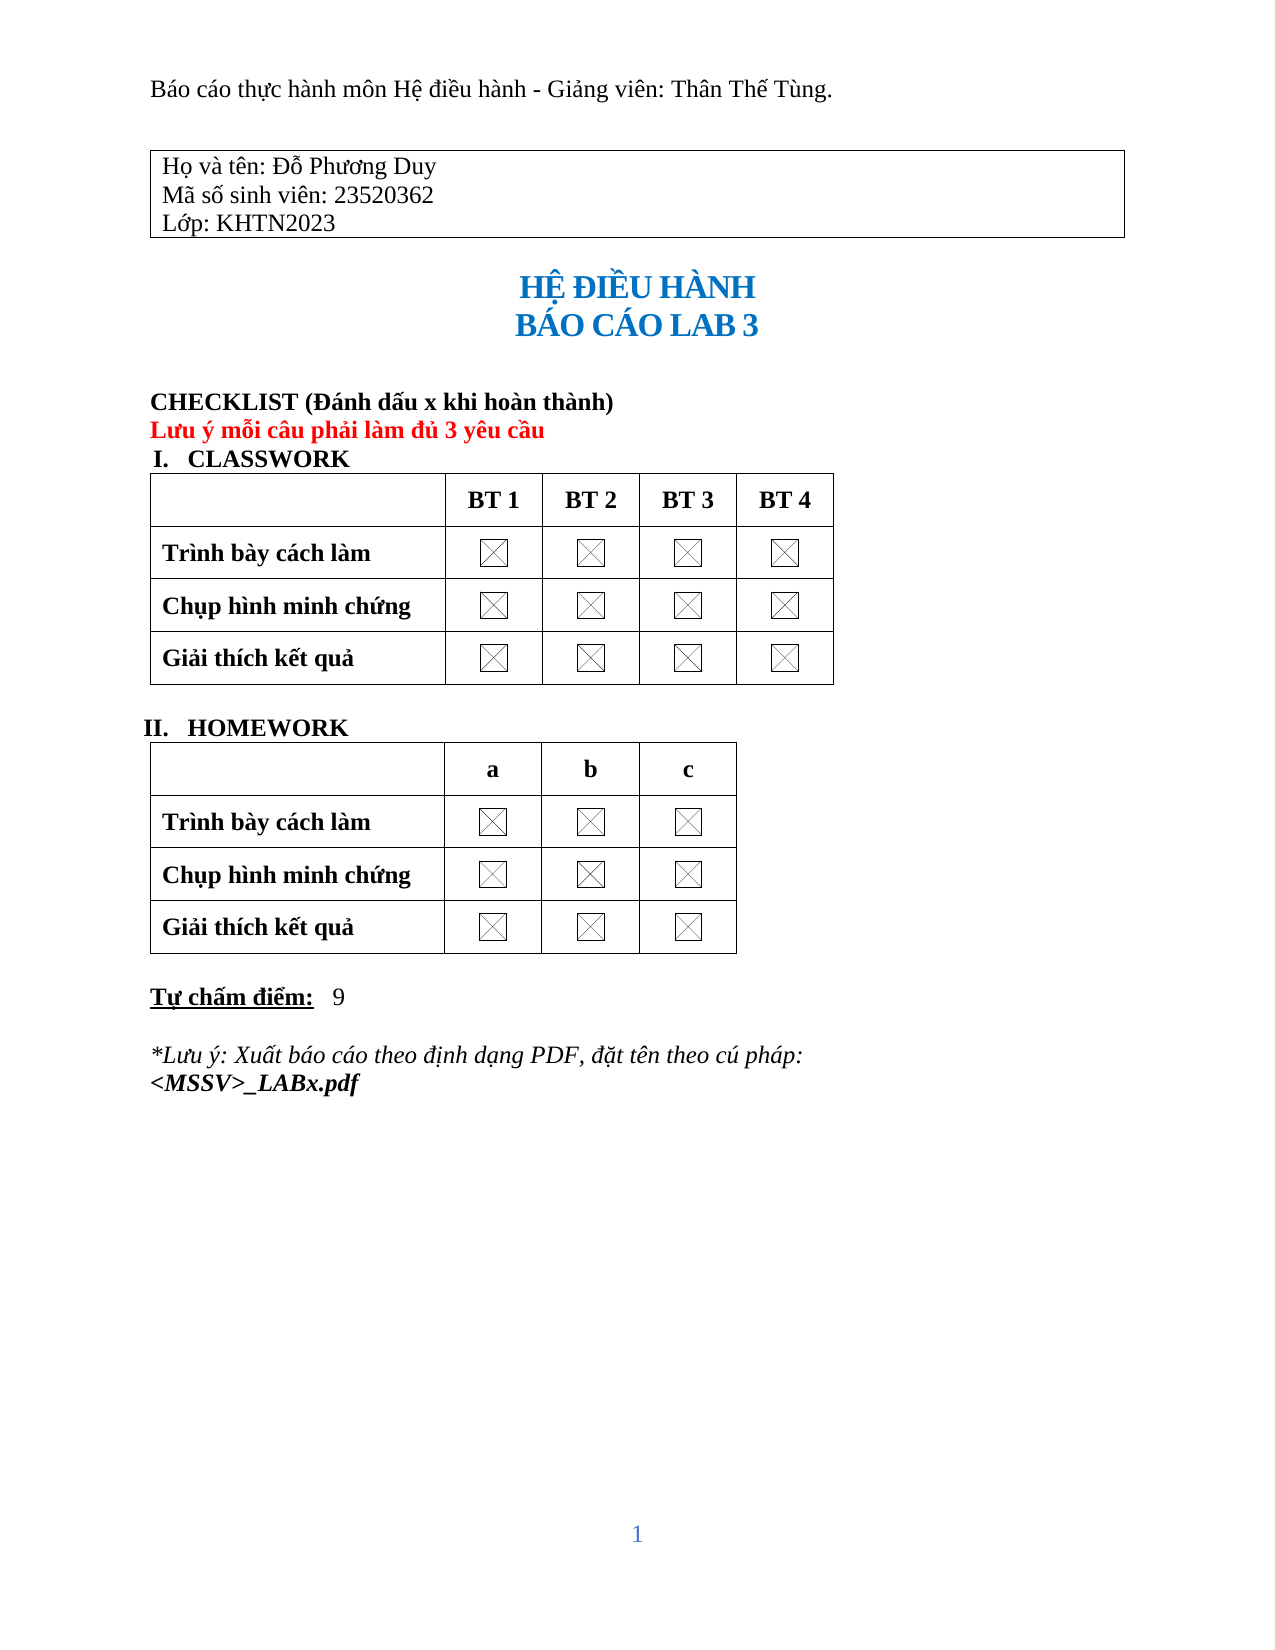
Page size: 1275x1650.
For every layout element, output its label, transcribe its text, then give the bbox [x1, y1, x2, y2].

table_header BT 1 [446, 474, 542, 526]
title HỆ ĐIỀU HÀNH BÁO CÁO LAB 3 [150, 267, 1125, 344]
table_header c [640, 743, 736, 795]
table_header BT 3 [640, 474, 736, 526]
table_cell [445, 848, 541, 900]
table_cell [446, 632, 542, 683]
table_cell [737, 579, 833, 631]
table_cell [445, 901, 541, 952]
table_cell [445, 796, 541, 847]
table_cell [542, 848, 639, 900]
table_cell Giải thích kết quả [151, 901, 444, 952]
table_cell [542, 796, 639, 847]
list HOMEWORK [169, 713, 1125, 742]
table_header BT 2 [543, 474, 639, 526]
table_cell [446, 579, 542, 631]
table_cell [543, 527, 639, 578]
table_cell [737, 527, 833, 578]
list CLASSWORK [169, 444, 1125, 473]
table_cell [640, 632, 736, 683]
text CHECKLIST (Đánh dấu x khi hoàn thành) [150, 387, 1125, 416]
table_header a [445, 743, 541, 795]
table_cell Trình bày cách làm [151, 796, 444, 847]
text Tự chấm điểm: 9 [150, 982, 1125, 1011]
table_cell [543, 579, 639, 631]
text *Lưu ý: Xuất báo cáo theo định dạng PDF, đặt tên theo cú pháp: <MSSV>_LABx.pdf [150, 1040, 1125, 1097]
table_header Họ và tên: Đỗ Phương Duy Mã số sinh viên: 23520362 Lớp: KHTN2023 [151, 151, 1124, 237]
table_cell Giải thích kết quả [151, 632, 445, 683]
text Lưu ý mỗi câu phải làm đủ 3 yêu cầu [150, 416, 1125, 444]
table_cell [640, 579, 736, 631]
table_header [151, 743, 444, 795]
table_header [151, 474, 445, 526]
table_header BT 4 [737, 474, 833, 526]
table_cell [640, 901, 736, 952]
table_cell [446, 527, 542, 578]
table_cell Chụp hình minh chứng [151, 579, 445, 631]
table_cell [640, 796, 736, 847]
table_header b [542, 743, 639, 795]
table_cell [640, 848, 736, 900]
table_cell Trình bày cách làm [151, 527, 445, 578]
table_cell [640, 527, 736, 578]
table_cell [543, 632, 639, 683]
table_cell [542, 901, 639, 952]
table_cell [737, 632, 833, 683]
table_cell Chụp hình minh chứng [151, 848, 444, 900]
